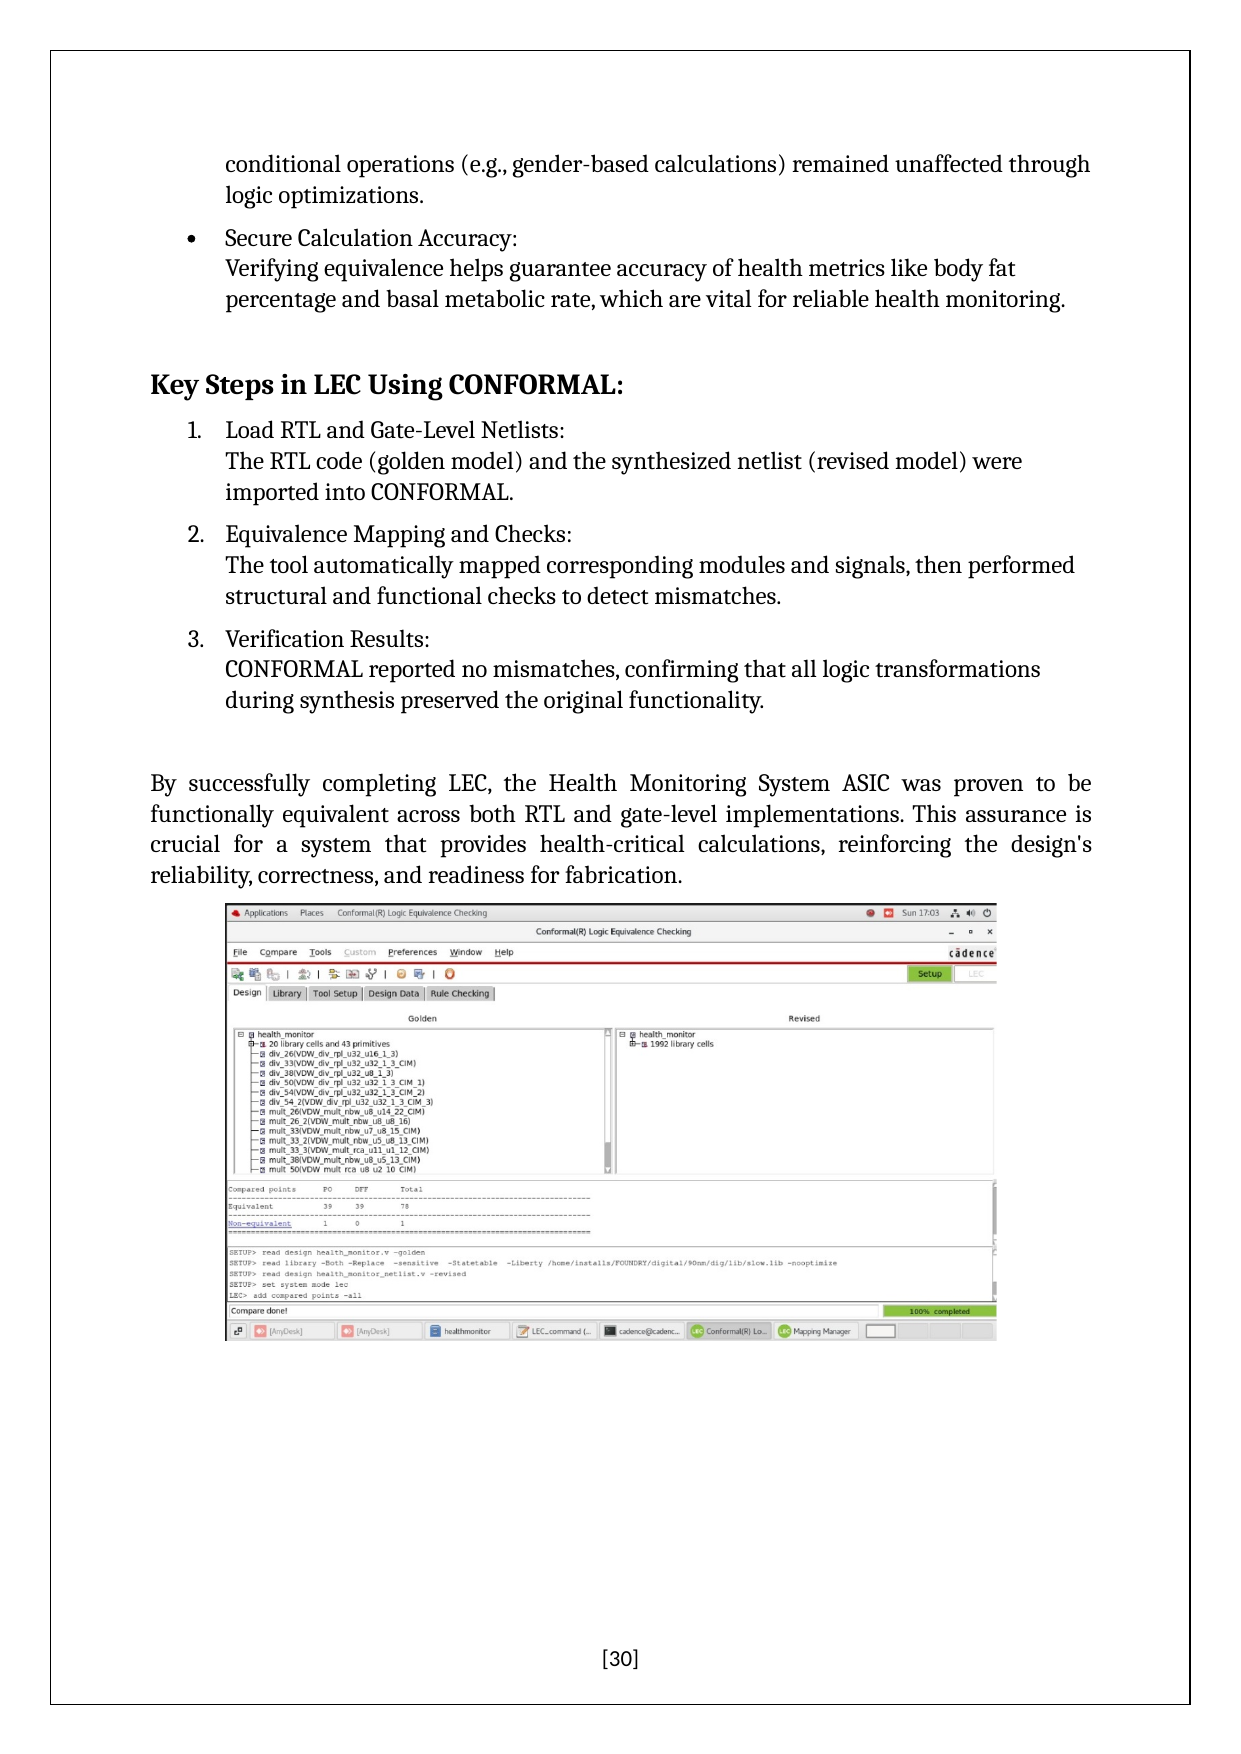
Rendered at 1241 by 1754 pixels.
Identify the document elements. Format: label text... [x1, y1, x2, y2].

list Verification Results: CONFORMAL reported no mismatches, confirming that all logic transformations during synthesis preserved the original functionality. [188, 624, 1093, 715]
list Secure Calculation Accuracy: Verifying equivalence helps guarantee accuracy of health metrics like body fat percentage and basal metabolic rate, which are vital for reliable health monitoring. [188, 223, 1093, 314]
list Equivalence Mapping and Checks: The tool automatically mapped corresponding modules and signals, then performed structural and functional checks to detect mismatches. [188, 520, 1093, 610]
text By successfully completing LEC, the Health Monitoring System ASIC was proven to be functionally equivalent across both RTL and gate-level implementations. This assurance is crucial for a system that provides health-critical calculations, reinforcing the design's reliability, correctness, and readiness for fabrication. [150, 769, 1093, 890]
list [188, 150, 1093, 209]
picture [225, 903, 997, 1341]
text Key Steps in LEC Using CONFORMAL: [150, 368, 1093, 402]
list Load RTL and Gate-Level Netlists: The RTL code (golden model) and the synthesized netlist (revised model) were imported into CONFORMAL. [188, 416, 1093, 506]
